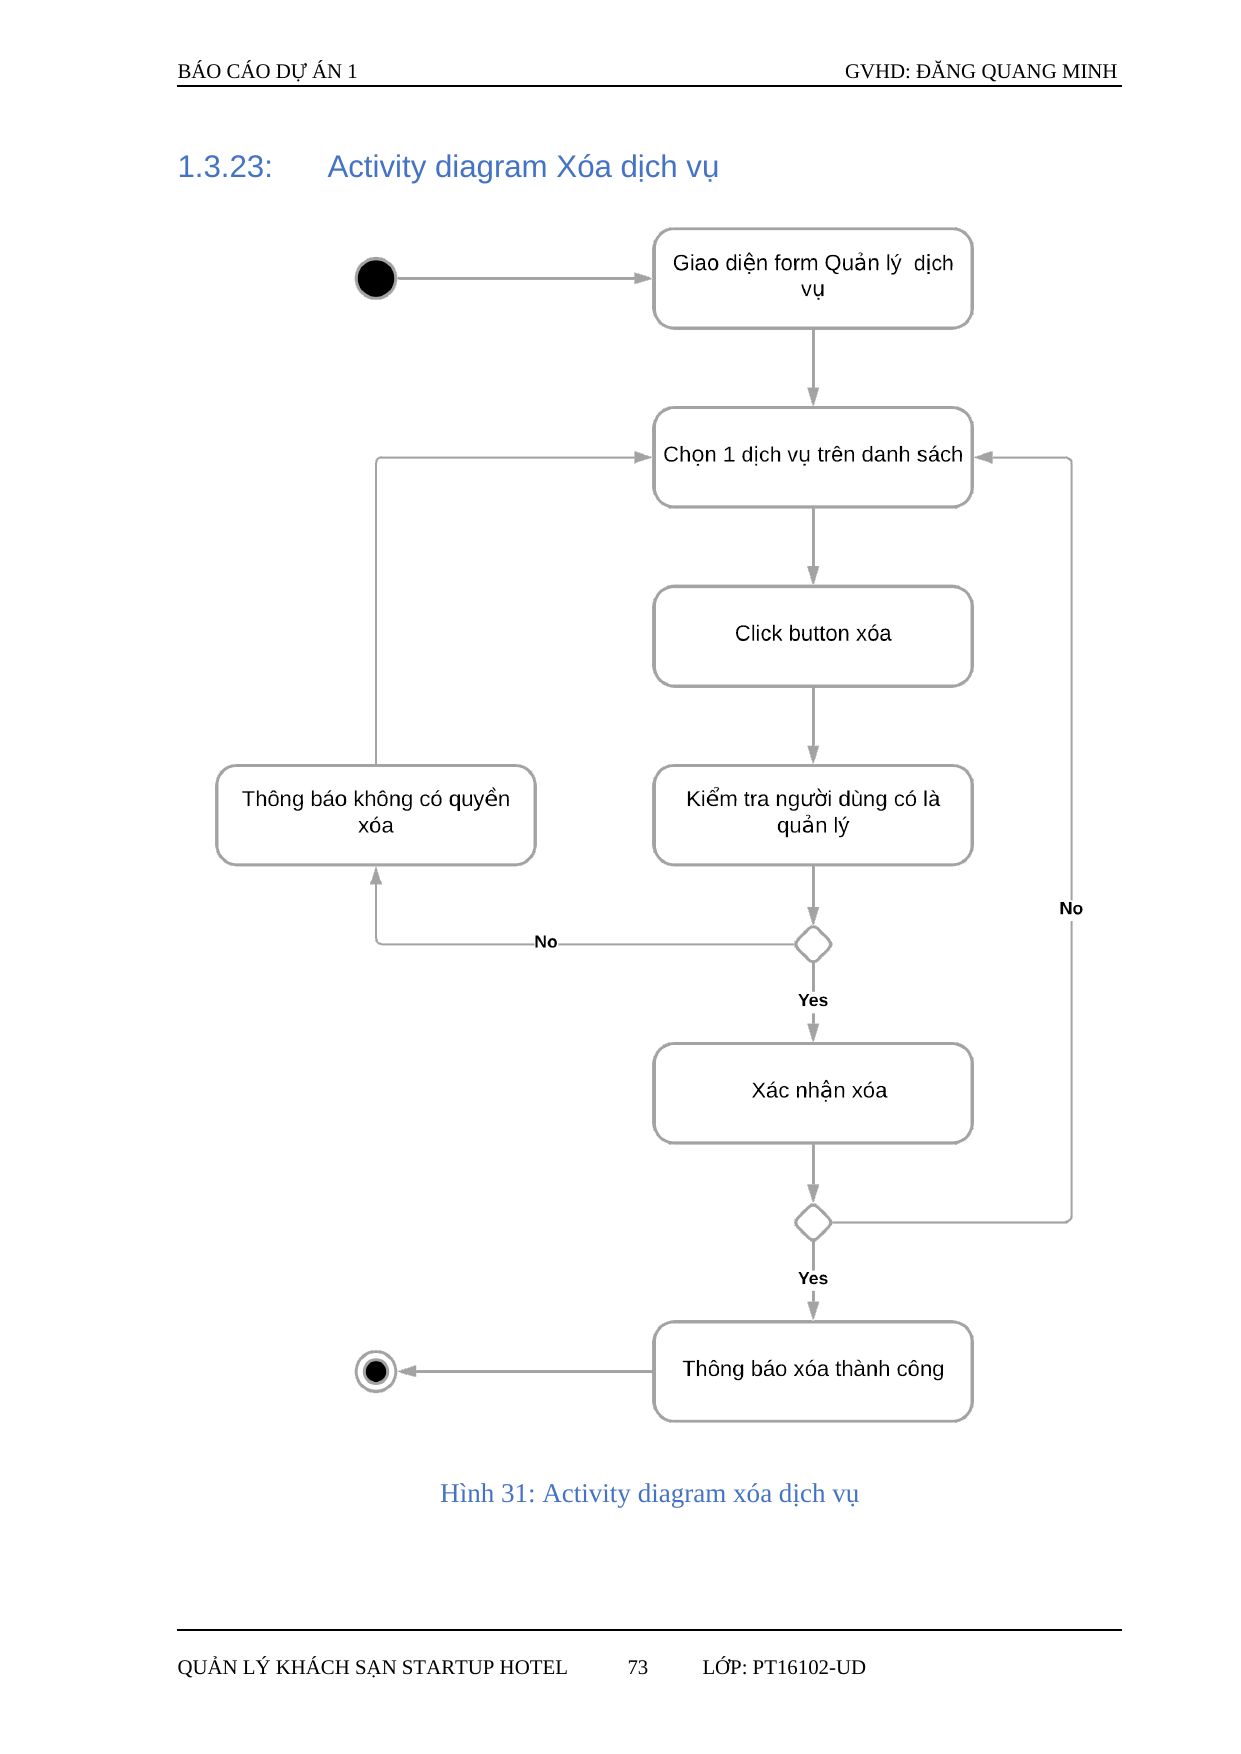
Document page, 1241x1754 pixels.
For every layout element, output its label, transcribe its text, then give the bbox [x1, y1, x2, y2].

text Hình 31: Activity diagram xóa dịch vụ [177, 1477, 1122, 1508]
picture [177, 190, 1123, 1461]
subtitle Activity diagram Xóa dịch vụ [177, 148, 1122, 184]
